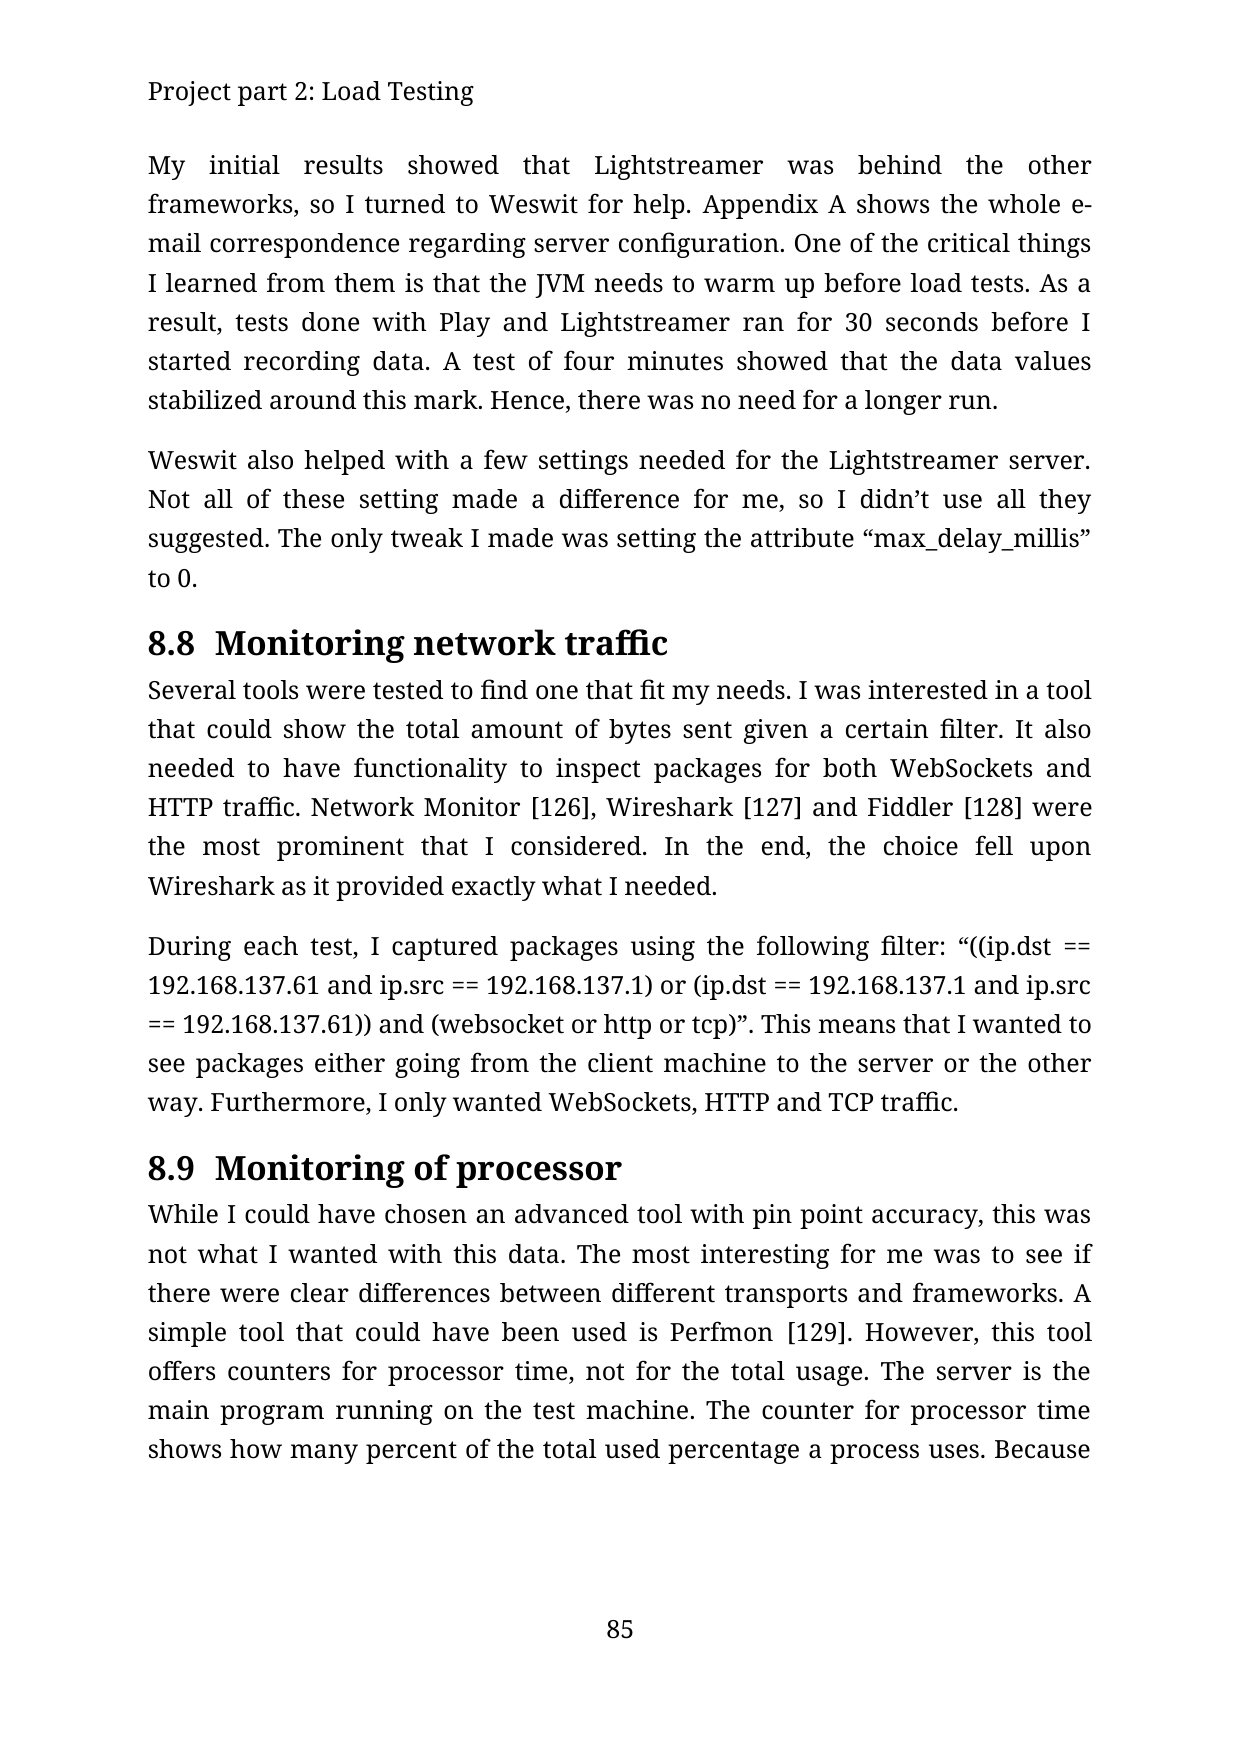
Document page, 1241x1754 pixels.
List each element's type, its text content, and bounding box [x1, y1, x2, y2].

subtitle Monitoring network traffic [148, 620, 1092, 666]
text Several tools were tested to find one that fit my needs. I was interested in a tool that could show the total amount of bytes sent given a certain filter. It also needed to have functionality to inspect packages for both WebSockets and HTTP traffic. Network Monitor [126], Wireshark [127] and Fiddler [128] were the most prominent that I considered. In the end, the choice fell upon Wireshark as it provided exactly what I needed. [148, 672, 1092, 902]
text My initial results showed that Lightstreamer was behind the other frameworks, so I turned to Weswit for help. Appendix A shows the whole e-mail correspondence regarding server configuration. One of the critical things I learned from them is that the JVM needs to warm up before load tests. As a result, tests done with Play and Lightstreamer ran for 30 seconds before I started recording data. A test of four minutes showed that the data values stabilized around this mark. Hence, there was no need for a longer run. [148, 148, 1092, 417]
subtitle Monitoring of processor [148, 1145, 1092, 1190]
text During each test, I captured packages using the following filter: “((ip.dst == 192.168.137.61 and ip.src == 192.168.137.1) or (ip.dst == 192.168.137.1 and ip.src == 192.168.137.61)) and (websocket or http or tcp)”. This means that I wanted to see packages either going from the client machine to the server or the other way. Furthermore, I only wanted WebSockets, HTTP and TCP traffic. [148, 928, 1092, 1119]
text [148, 1197, 1092, 1505]
text Weswit also helped with a few settings needed for the Lightstreamer server. Not all of these setting made a difference for me, so I didn’t use all they suggested. The only tweak I made was setting the attribute “max_delay_millis” to 0. [148, 443, 1092, 594]
